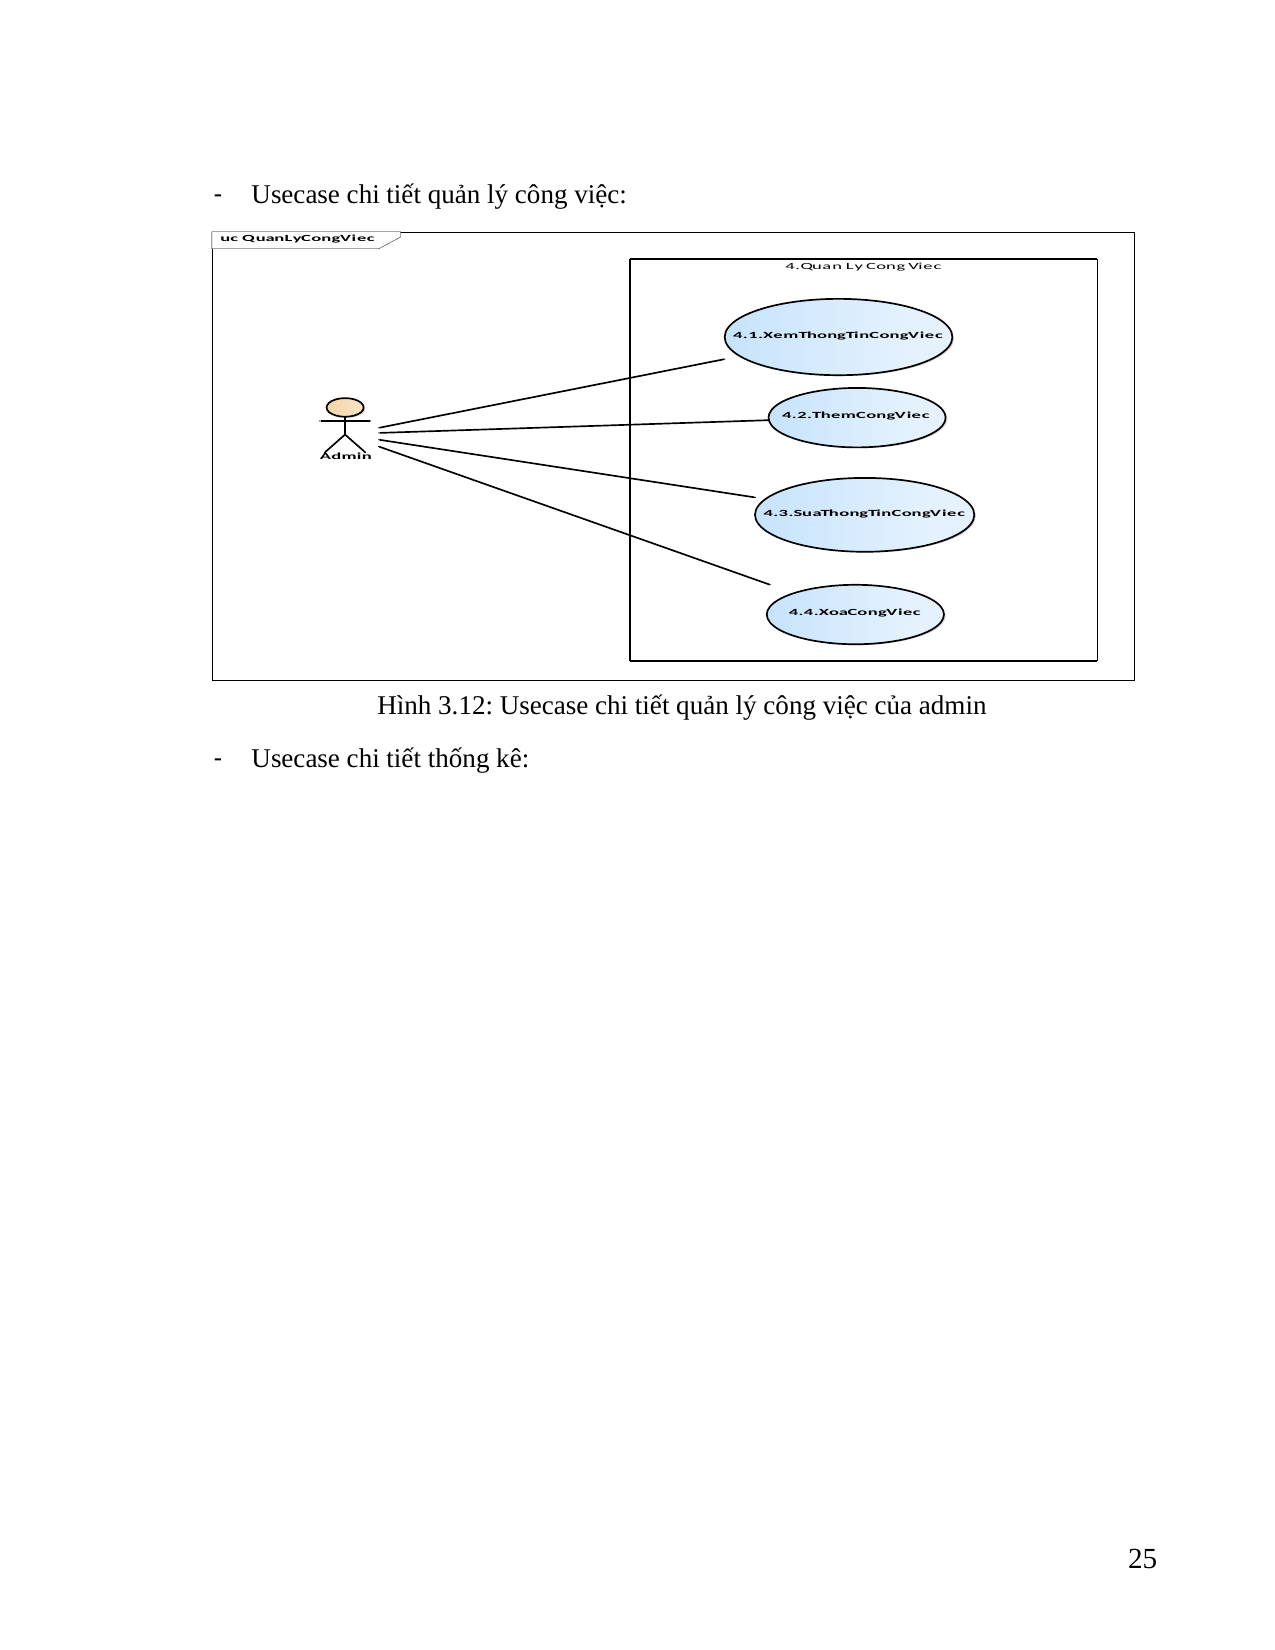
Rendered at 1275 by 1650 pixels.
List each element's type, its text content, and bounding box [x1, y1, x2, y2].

list Usecase chi tiết quản lý công việc: [214, 177, 1157, 210]
list Usecase chi tiết thống kê: [214, 741, 1157, 774]
